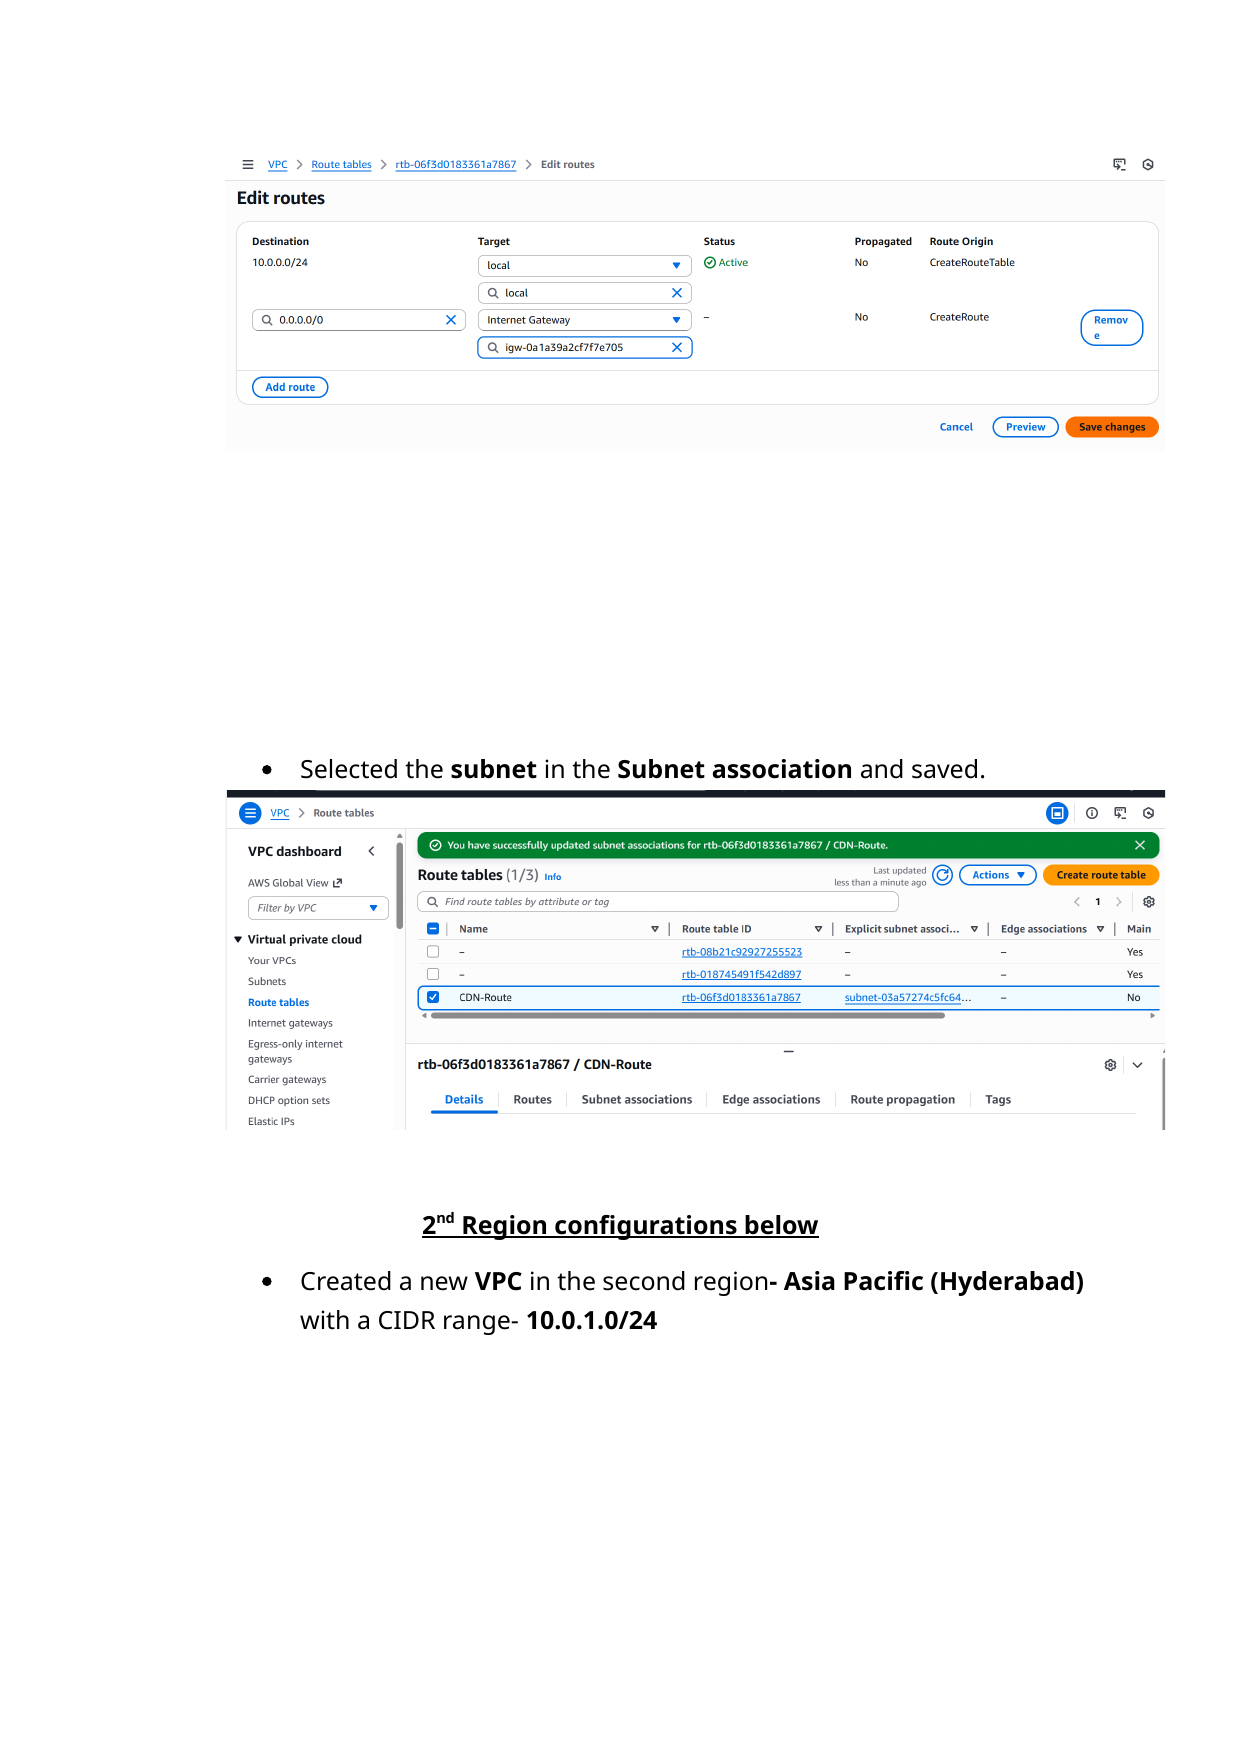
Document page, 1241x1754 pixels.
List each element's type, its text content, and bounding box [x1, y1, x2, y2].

picture [225, 150, 1166, 451]
list Created a new VPC in the second region- Asia Pacific (Hyderabad) with a CIDR range- 10.0.1.0/24 [262, 1263, 1090, 1337]
text 2nd Region configurations below [150, 1207, 1090, 1242]
list Selected the subnet in the Subnet association and saved. [262, 752, 1090, 786]
picture [225, 790, 1166, 1130]
